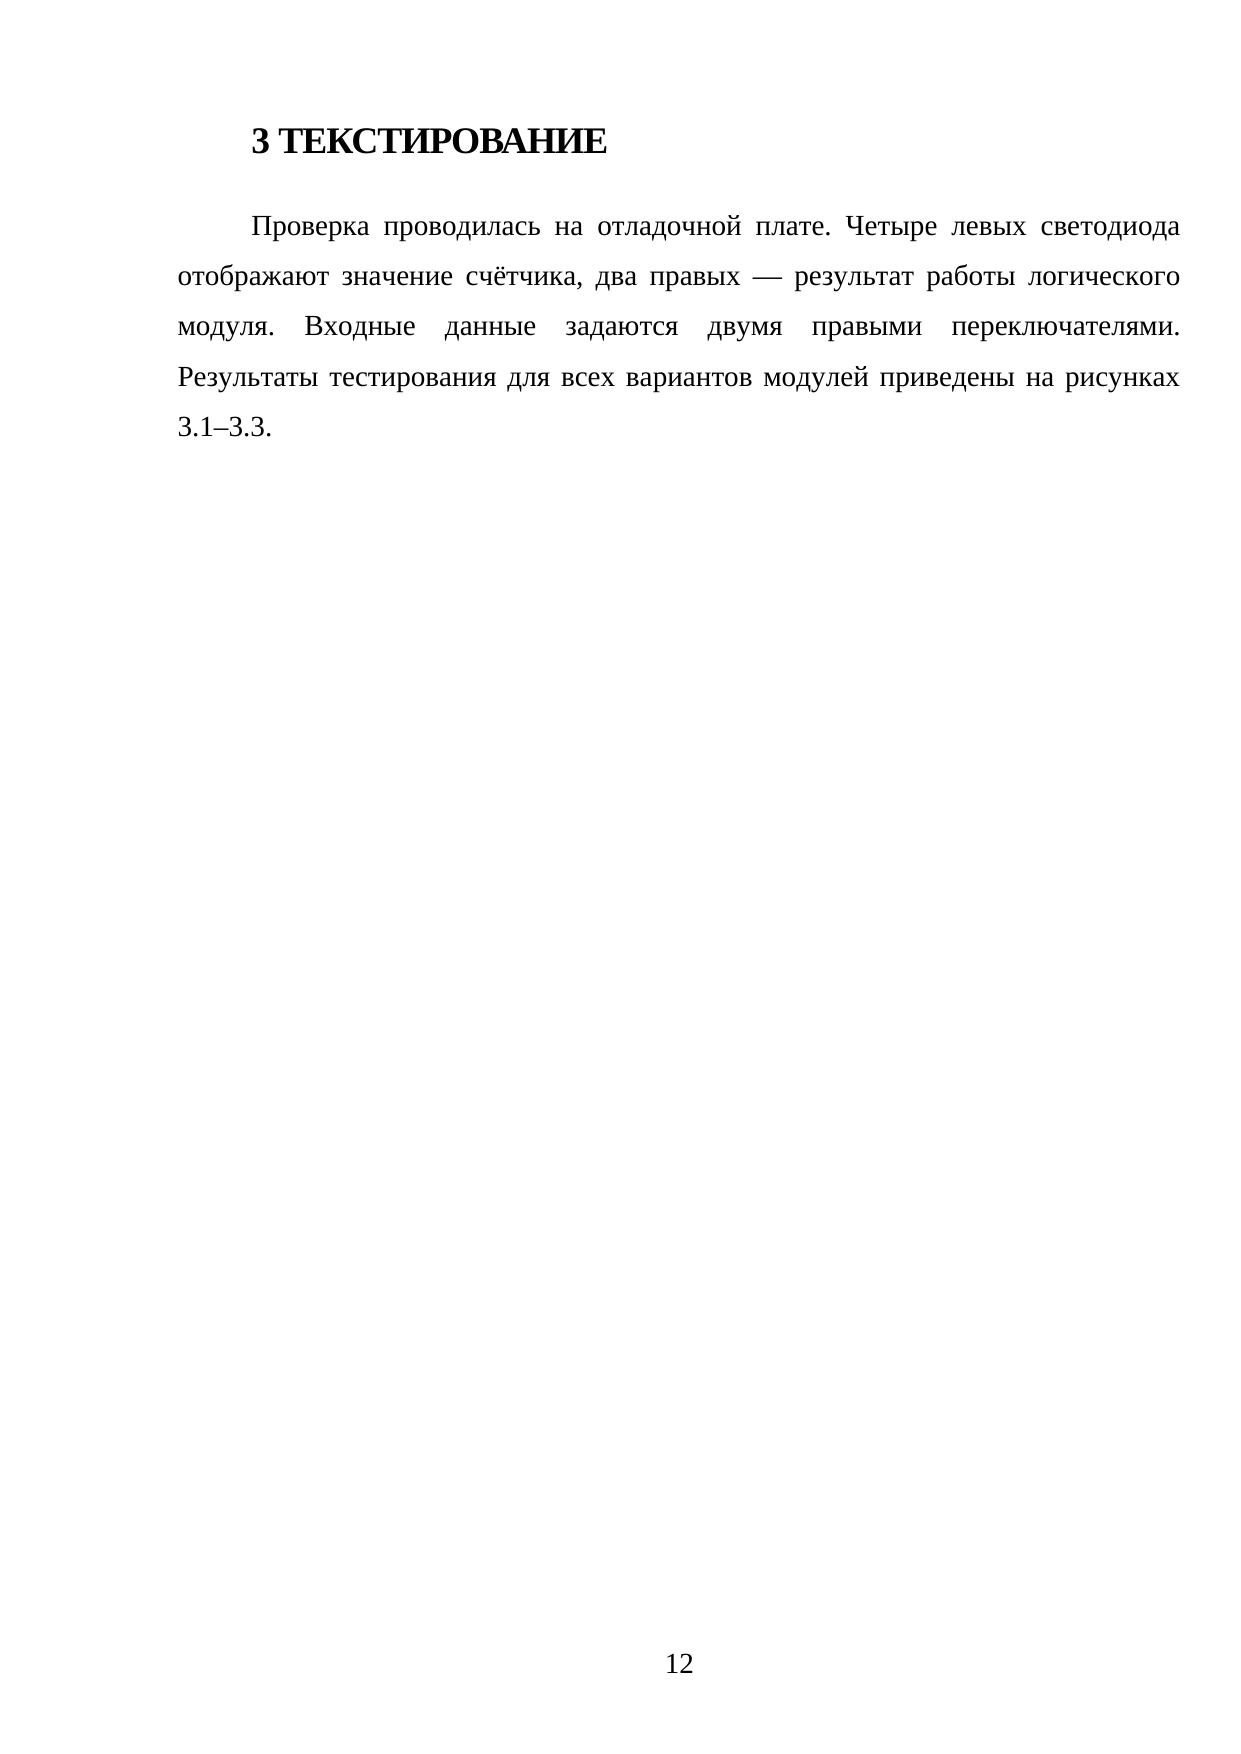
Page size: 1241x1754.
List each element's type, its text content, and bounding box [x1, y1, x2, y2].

text Проверка проводилась на отладочной плате. Четыре левых светодиода отображают значение счётчика, два правых — результат работы логического модуля. Входные данные задаются двумя правыми переключателями. Результаты тестирования для всех вариантов модулей приведены на рисунках 3.1–3.3. [177, 208, 1181, 443]
title Текстирование [177, 118, 1181, 161]
